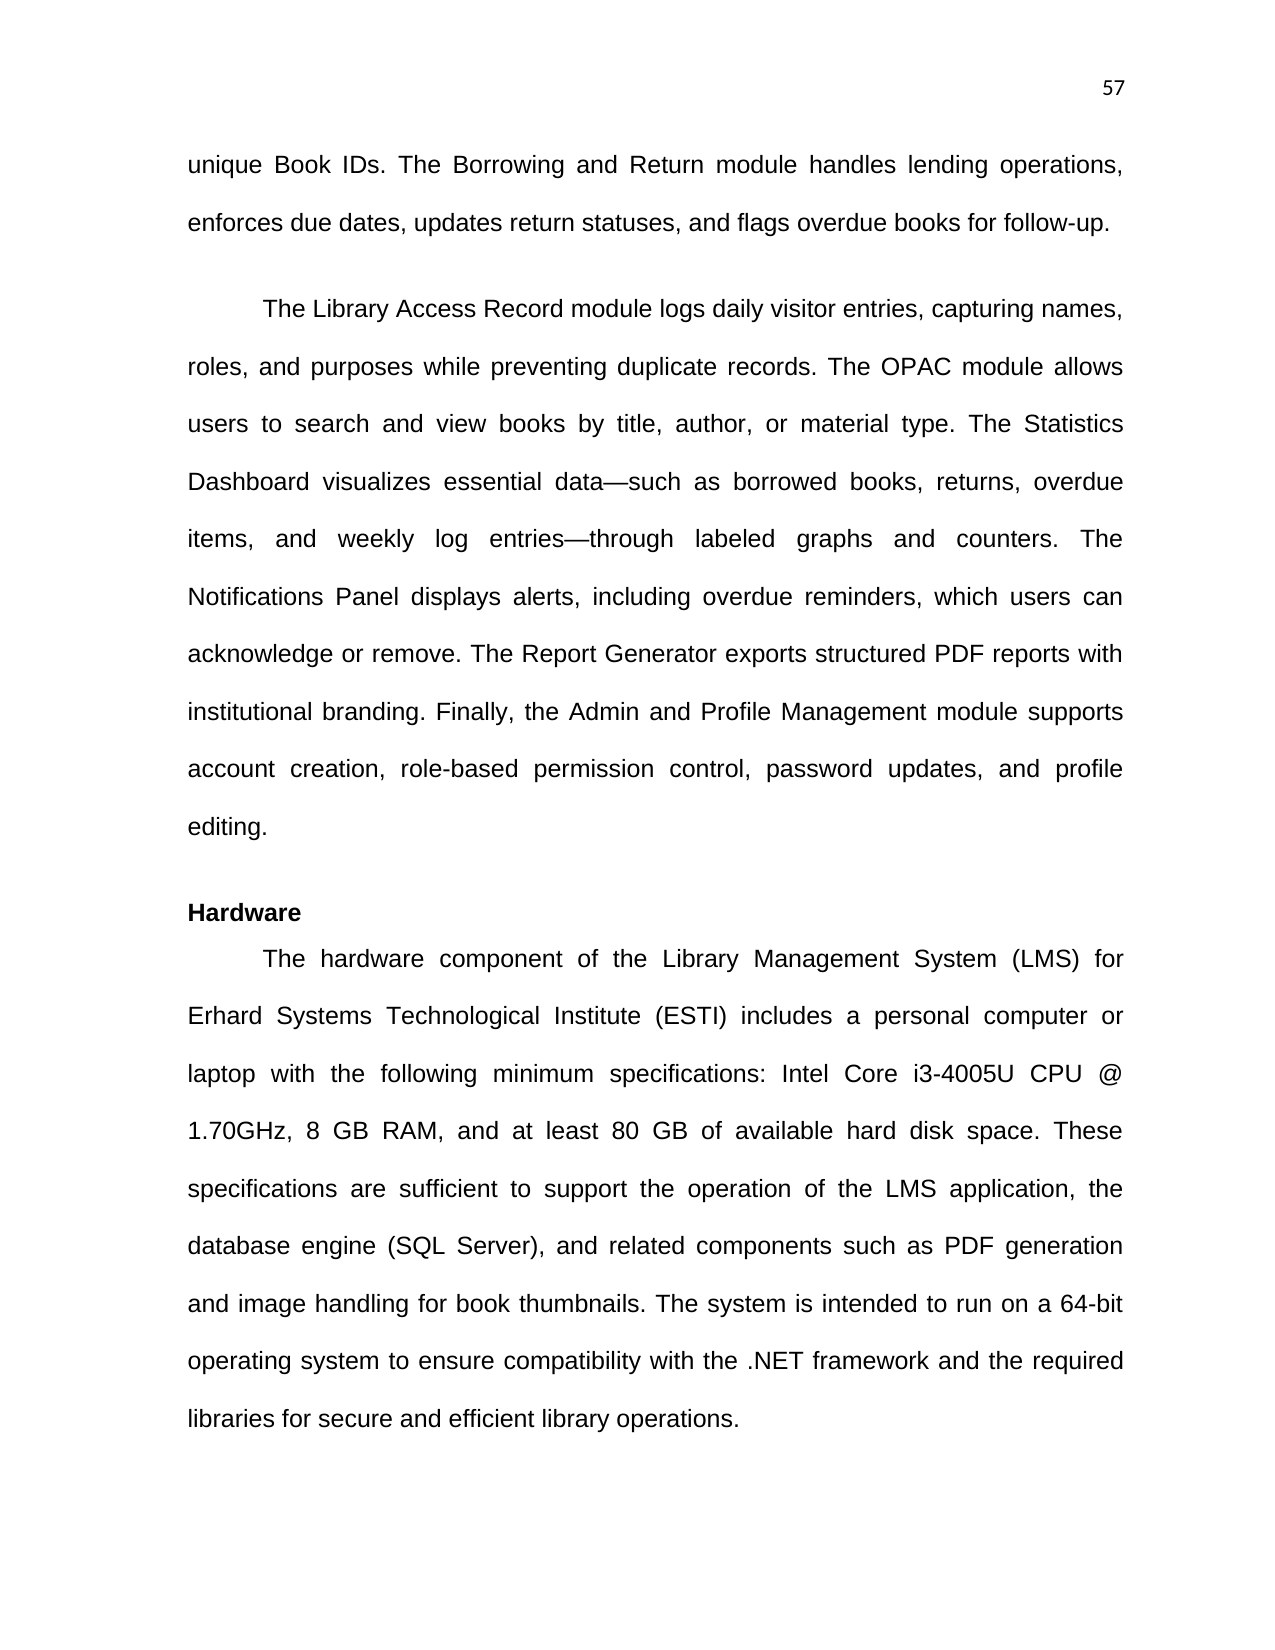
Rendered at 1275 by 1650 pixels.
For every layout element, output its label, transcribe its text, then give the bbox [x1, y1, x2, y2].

text The hardware component of the Library Management System (LMS) for Erhard Systems Technological Institute (ESTI) includes a personal computer or laptop with the following minimum specifications: Intel Core i3-4005U CPU @ 1.70GHz, 8 GB RAM, and at least 80 GB of available hard disk space. These specifications are sufficient to support the operation of the LMS application, the database engine (SQL Server), and related components such as PDF generation and image handling for book thumbnails. The system is intended to run on a 64-bit operating system to ensure compatibility with the .NET framework and the required libraries for secure and efficient library operations. [187, 944, 1125, 1432]
text Hardware [187, 898, 1125, 927]
text The Library Access Record module logs daily visitor entries, capturing names, roles, and purposes while preventing duplicate records. The OPAC module allows users to search and view books by title, author, or material type. The Statistics Dashboard visualizes essential data—such as borrowed books, returns, overdue items, and weekly log entries—through labeled graphs and counters. The Notifications Panel displays alerts, including overdue reminders, which users can acknowledge or remove. The Report Generator exports structured PDF reports with institutional branding. Finally, the Admin and Profile Management module supports account creation, role-based permission control, password updates, and profile editing. [187, 294, 1125, 840]
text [187, 150, 1125, 236]
